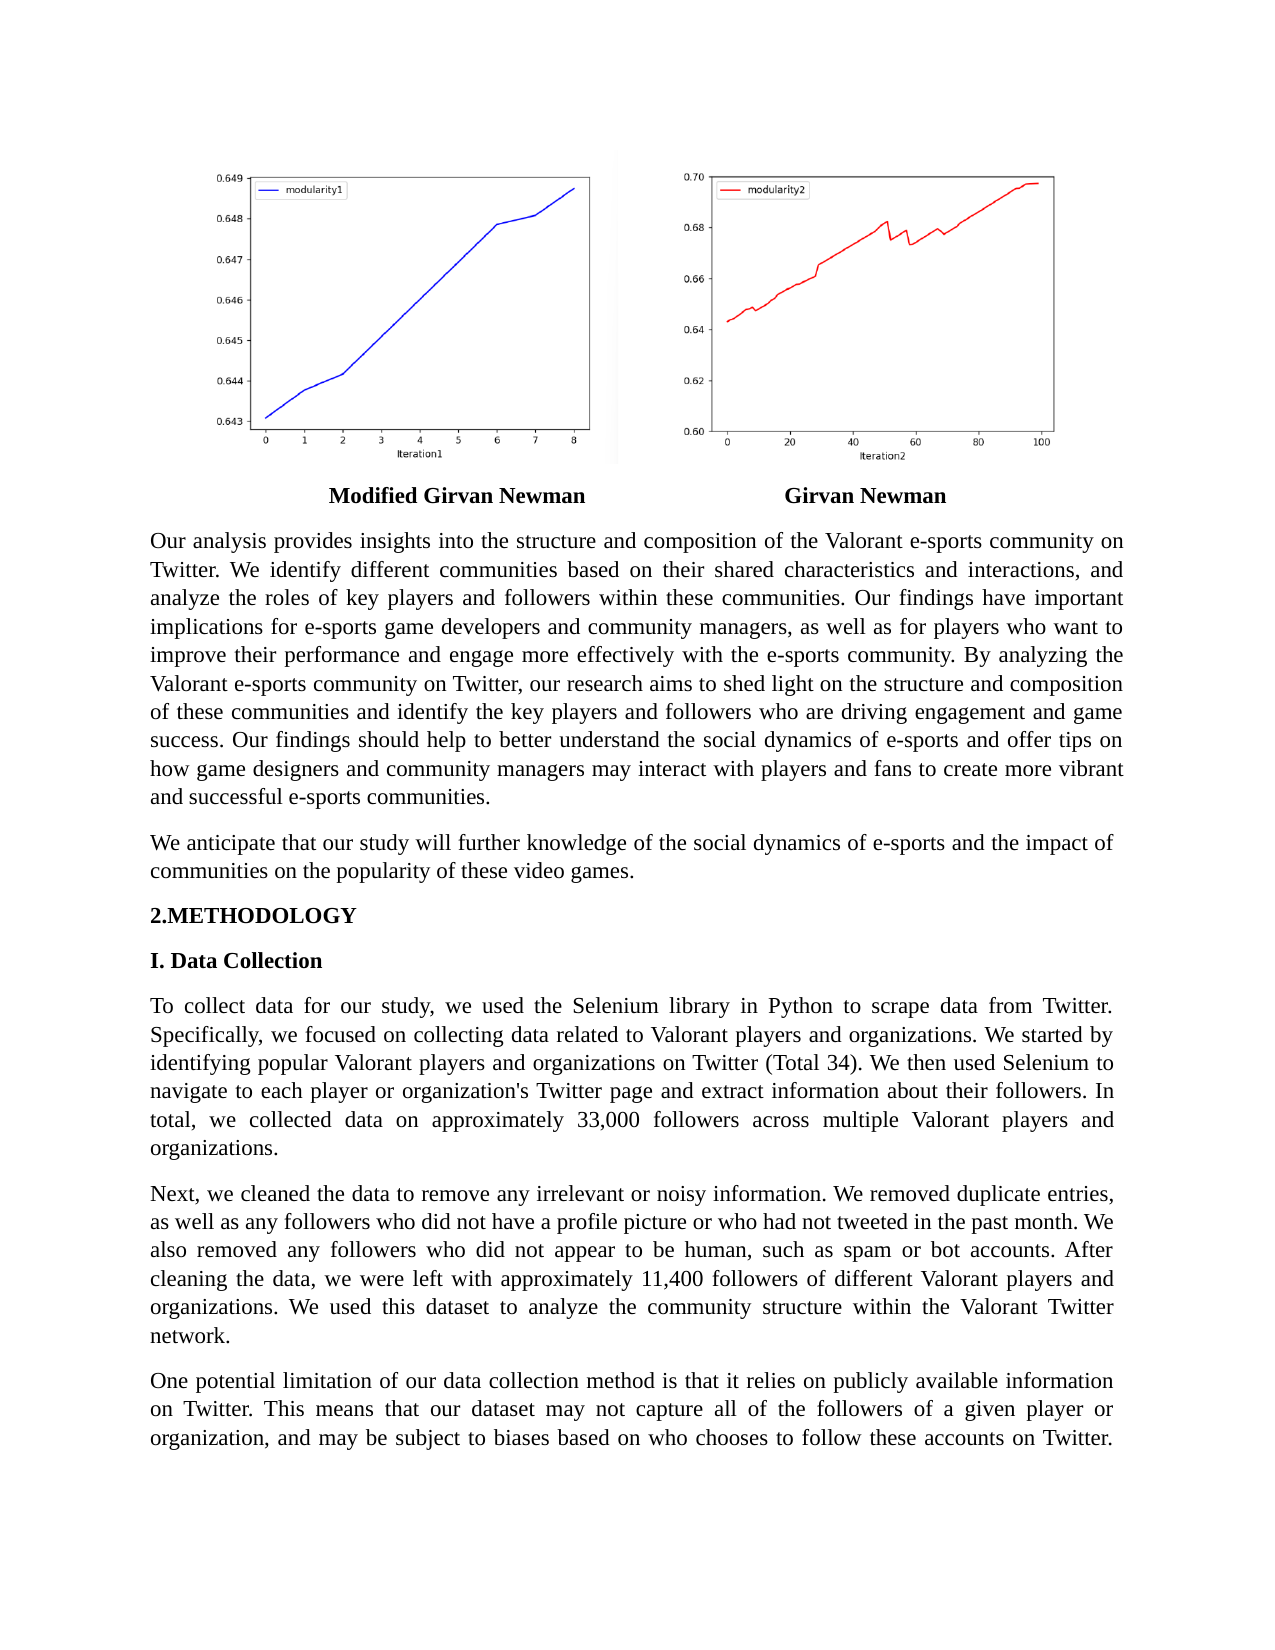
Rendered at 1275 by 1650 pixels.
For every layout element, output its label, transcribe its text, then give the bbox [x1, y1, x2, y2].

text 2.METHODOLOGY [150, 902, 1116, 928]
text Our analysis provides insights into the structure and composition of the Valorant e-sports community on Twitter. We identify different communities based on their shared characteristics and interactions, and analyze the roles of key players and followers within these communities. Our findings have important implications for e-sports game developers and community managers, as well as for players who want to improve their performance and engage more effectively with the e-sports community. By analyzing the Valorant e-sports community on Twitter, our research aims to shed light on the structure and composition of these communities and identify the key players and followers who are driving engagement and game success. Our findings should help to better understand the social dynamics of e-sports and offer tips on how game designers and community managers may interact with players and fans to create more vibrant and successful e-sports communities. [150, 527, 1125, 810]
text We anticipate that our study will further knowledge of the social dynamics of e-sports and the impact of communities on the popularity of these video games. [150, 828, 1116, 883]
text To collect data for our study, we used the Selenium library in Python to scrape data from Twitter. Specifically, we focused on collecting data related to Valorant players and organizations. We started by identifying popular Valorant players and organizations on Twitter (Total 34). We then used Selenium to navigate to each player or organization's Twitter page and extract information about their followers. In total, we collected data on approximately 33,000 followers across multiple Valorant players and organizations. [150, 992, 1116, 1161]
text Next, we cleaned the data to remove any irrelevant or noisy information. We removed duplicate entries, as well as any followers who did not have a profile picture or who had not tweeted in the past month. We also removed any followers who did not appear to be human, such as spam or bot accounts. After cleaning the data, we were left with approximately 11,400 followers of different Valorant players and organizations. We used this dataset to analyze the community structure within the Valorant Twitter network. [150, 1179, 1116, 1348]
text Modified Girvan Newman Girvan Newman [150, 482, 1125, 509]
text I. Data Collection [150, 947, 1116, 973]
picture [663, 150, 1077, 464]
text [150, 1367, 1116, 1450]
picture [198, 150, 619, 464]
